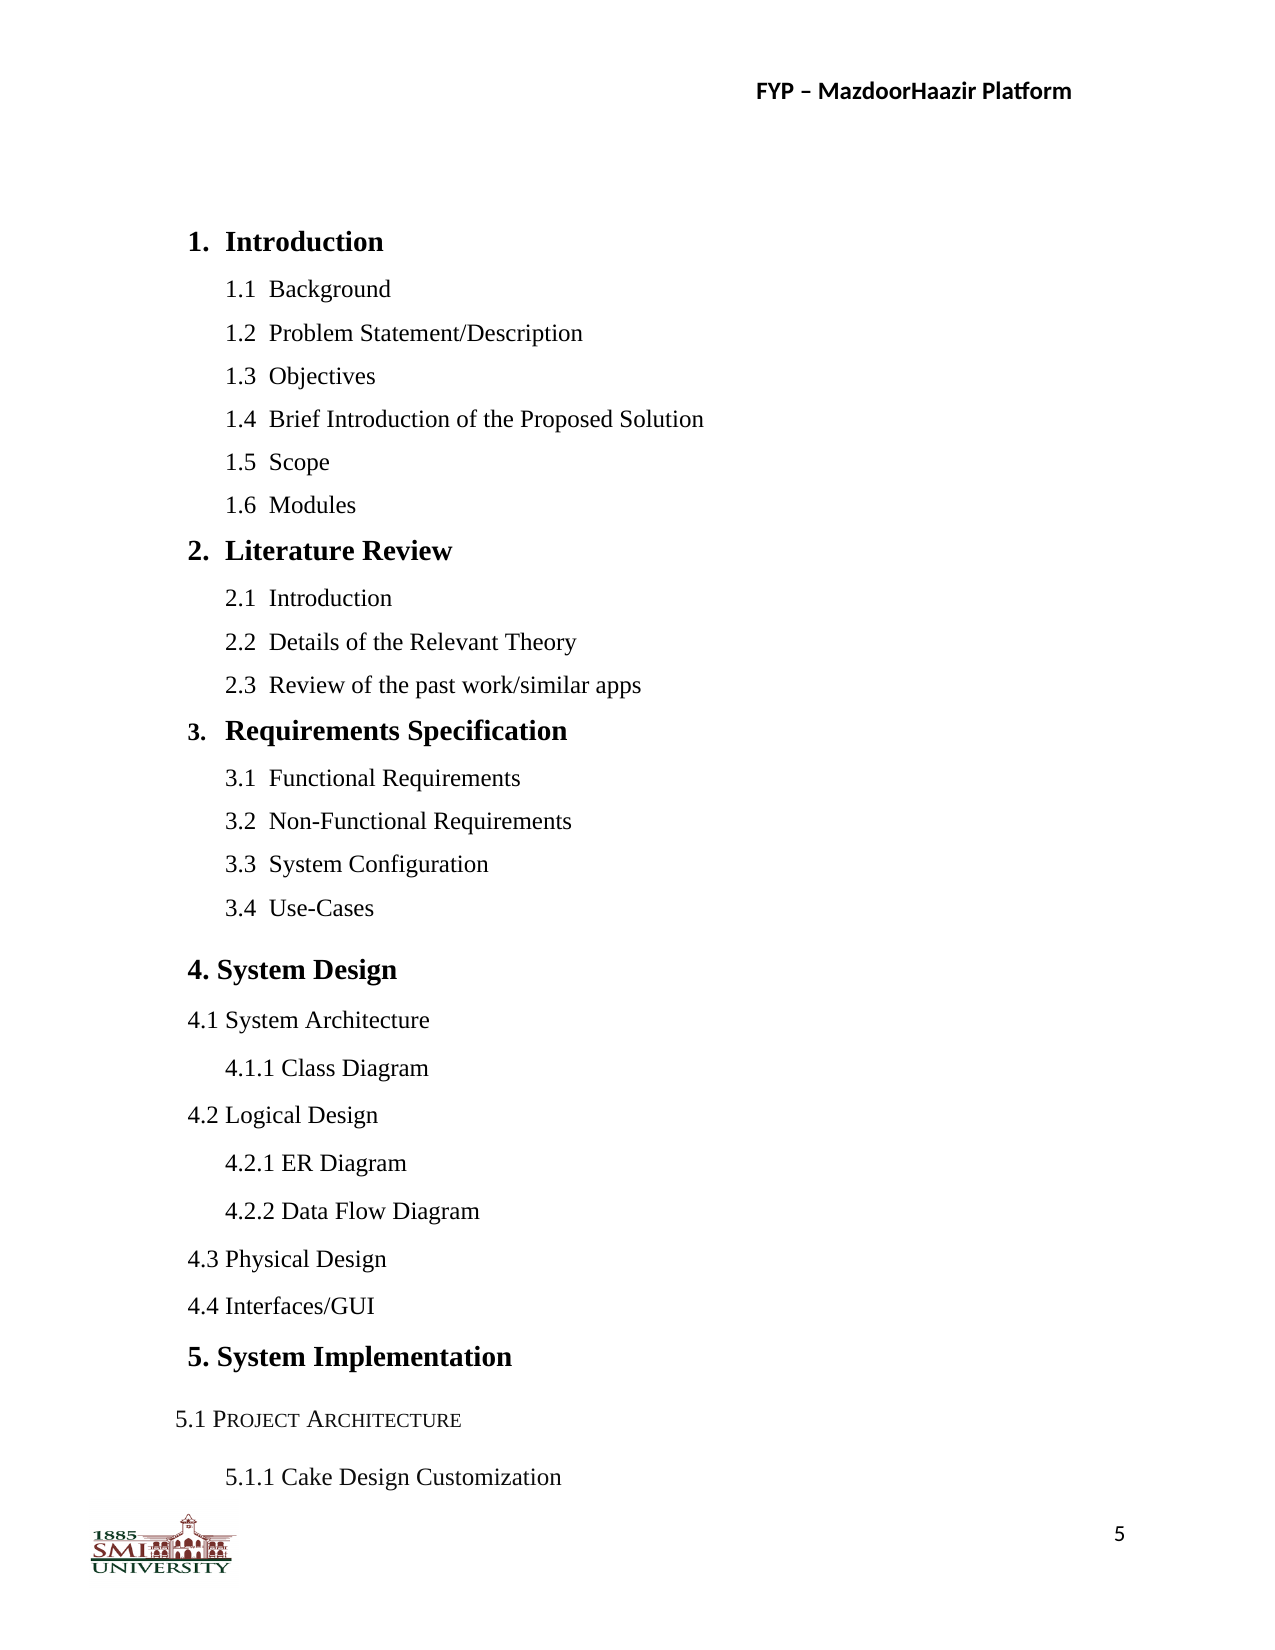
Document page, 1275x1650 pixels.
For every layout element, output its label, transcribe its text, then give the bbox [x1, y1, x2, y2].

text 5. System Implementation [187, 1339, 1125, 1373]
text 4. System Design [187, 952, 1125, 986]
list Use-Cases [225, 893, 1125, 921]
text 4.2 Logical Design [187, 1101, 1125, 1129]
text 4.3 Physical Design [187, 1244, 1125, 1272]
picture [89, 1498, 239, 1588]
list Literature Review [187, 533, 1125, 567]
list Problem Statement/Description [225, 318, 1125, 346]
list Introduction [187, 224, 1125, 258]
list Scope [225, 447, 1125, 476]
list System Configuration [225, 849, 1125, 878]
list Modules [225, 490, 1125, 519]
list Functional Requirements [225, 763, 1125, 792]
text 5.1.1 Cake Design Customization [225, 1462, 1125, 1491]
text 4.1.1 Class Diagram [187, 1053, 1125, 1082]
text 4.1 System Architecture [187, 1005, 1125, 1034]
list Details of the Relevant Theory [225, 627, 1125, 655]
list Non-Functional Requirements [225, 806, 1125, 835]
list Requirements Specification [187, 713, 1125, 746]
list Objectives [225, 361, 1125, 389]
text 4.2.1 ER Diagram [187, 1148, 1125, 1177]
text 4.4 Interfaces/GUI [187, 1291, 1125, 1320]
text 5.1 Project Architecture [175, 1404, 1125, 1433]
list Review of the past work/similar apps [225, 670, 1125, 698]
list Background [225, 274, 1125, 303]
text 4.2.2 Data Flow Diagram [187, 1196, 1125, 1225]
list Brief Introduction of the Proposed Solution [225, 404, 1125, 433]
list Introduction [225, 583, 1125, 612]
